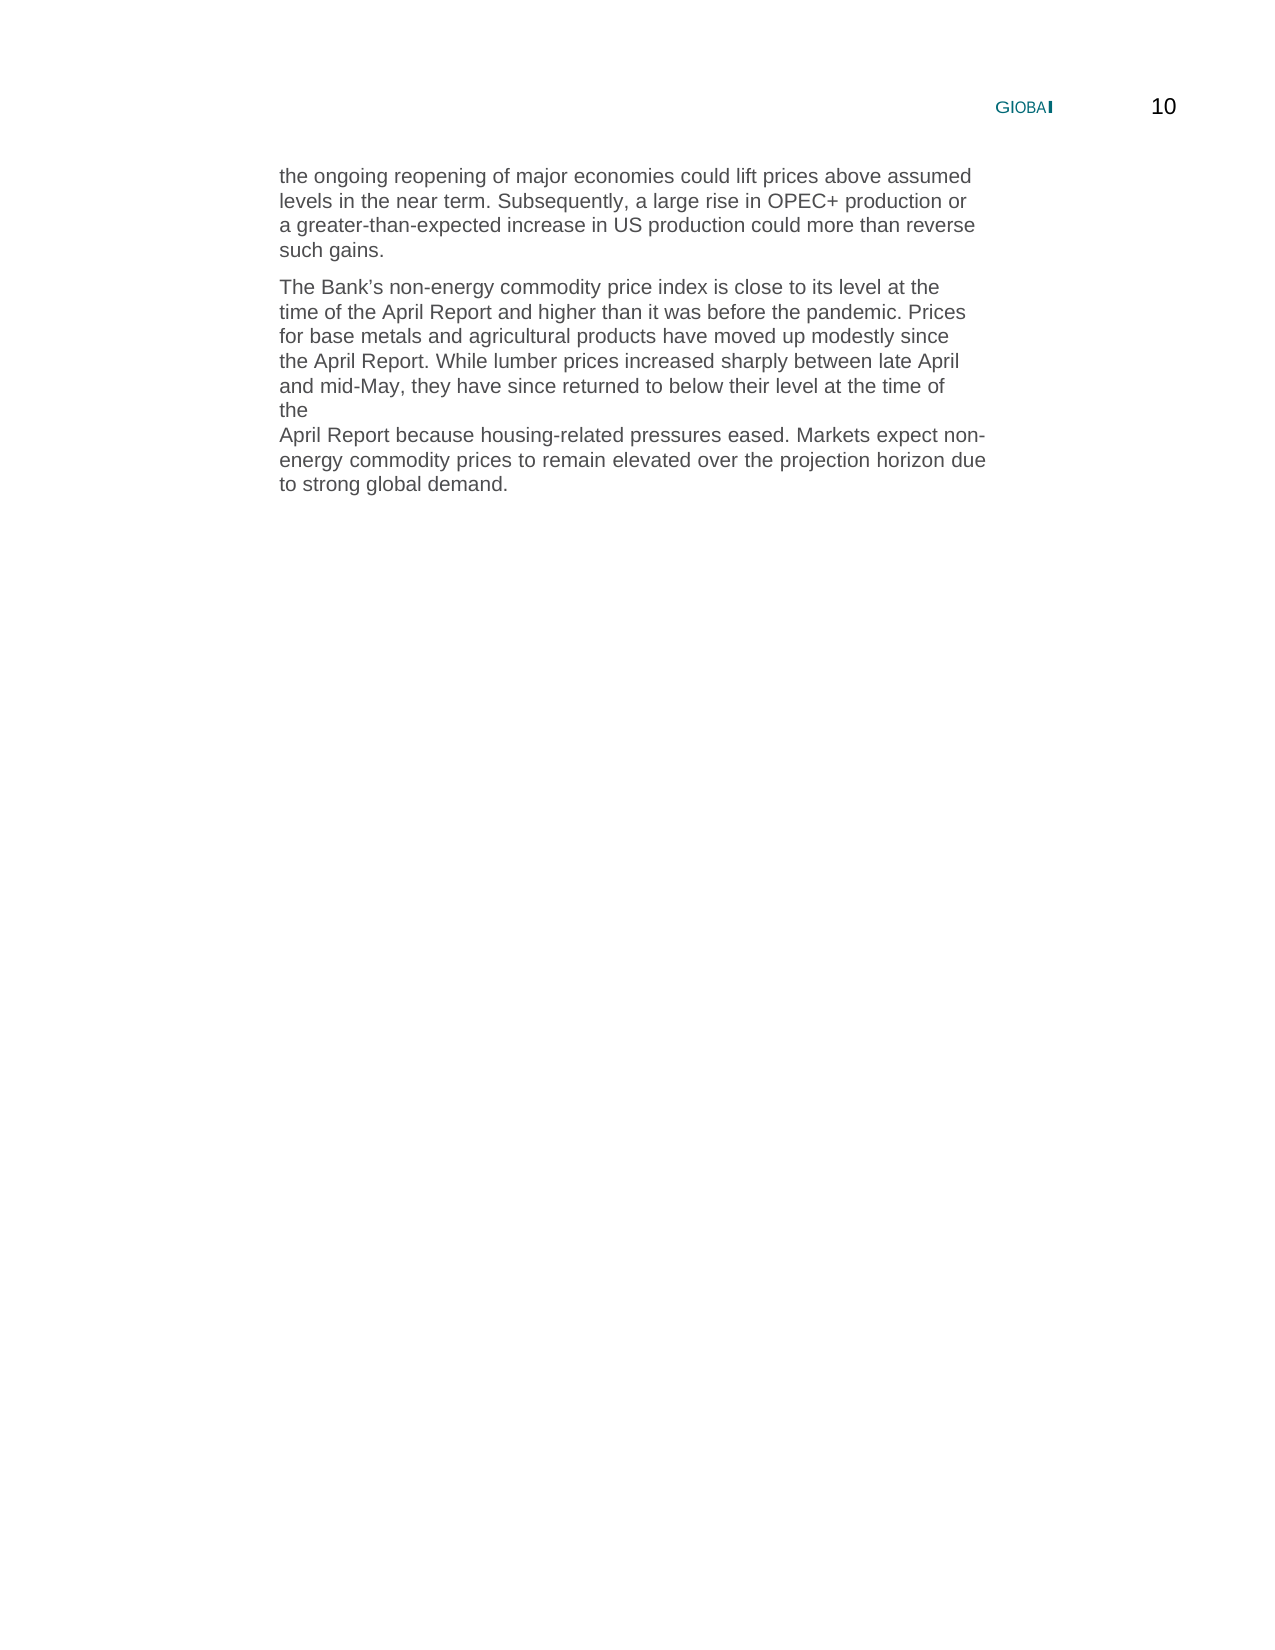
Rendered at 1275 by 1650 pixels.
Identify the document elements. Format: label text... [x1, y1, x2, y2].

text April Report because housing-related pressures eased. Markets expect non- energy commodity prices to remain elevated over the projection horizon due to strong global demand. [279, 423, 987, 496]
text the ongoing reopening of major economies could lift prices above assumed levels in the near term. Subsequently, a large rise in OPEC+ production or a greater-than-expected increase in US production could more than reverse such gains. [279, 164, 978, 262]
text The Bank’s non-energy commodity price index is close to its level at the time of the April Report and higher than it was before the pandemic. Prices for base metals and agricultural products have moved up modestly since the April Report. While lumber prices increased sharply between late April and mid-May, they have since returned to below their level at the time of the [279, 275, 978, 422]
